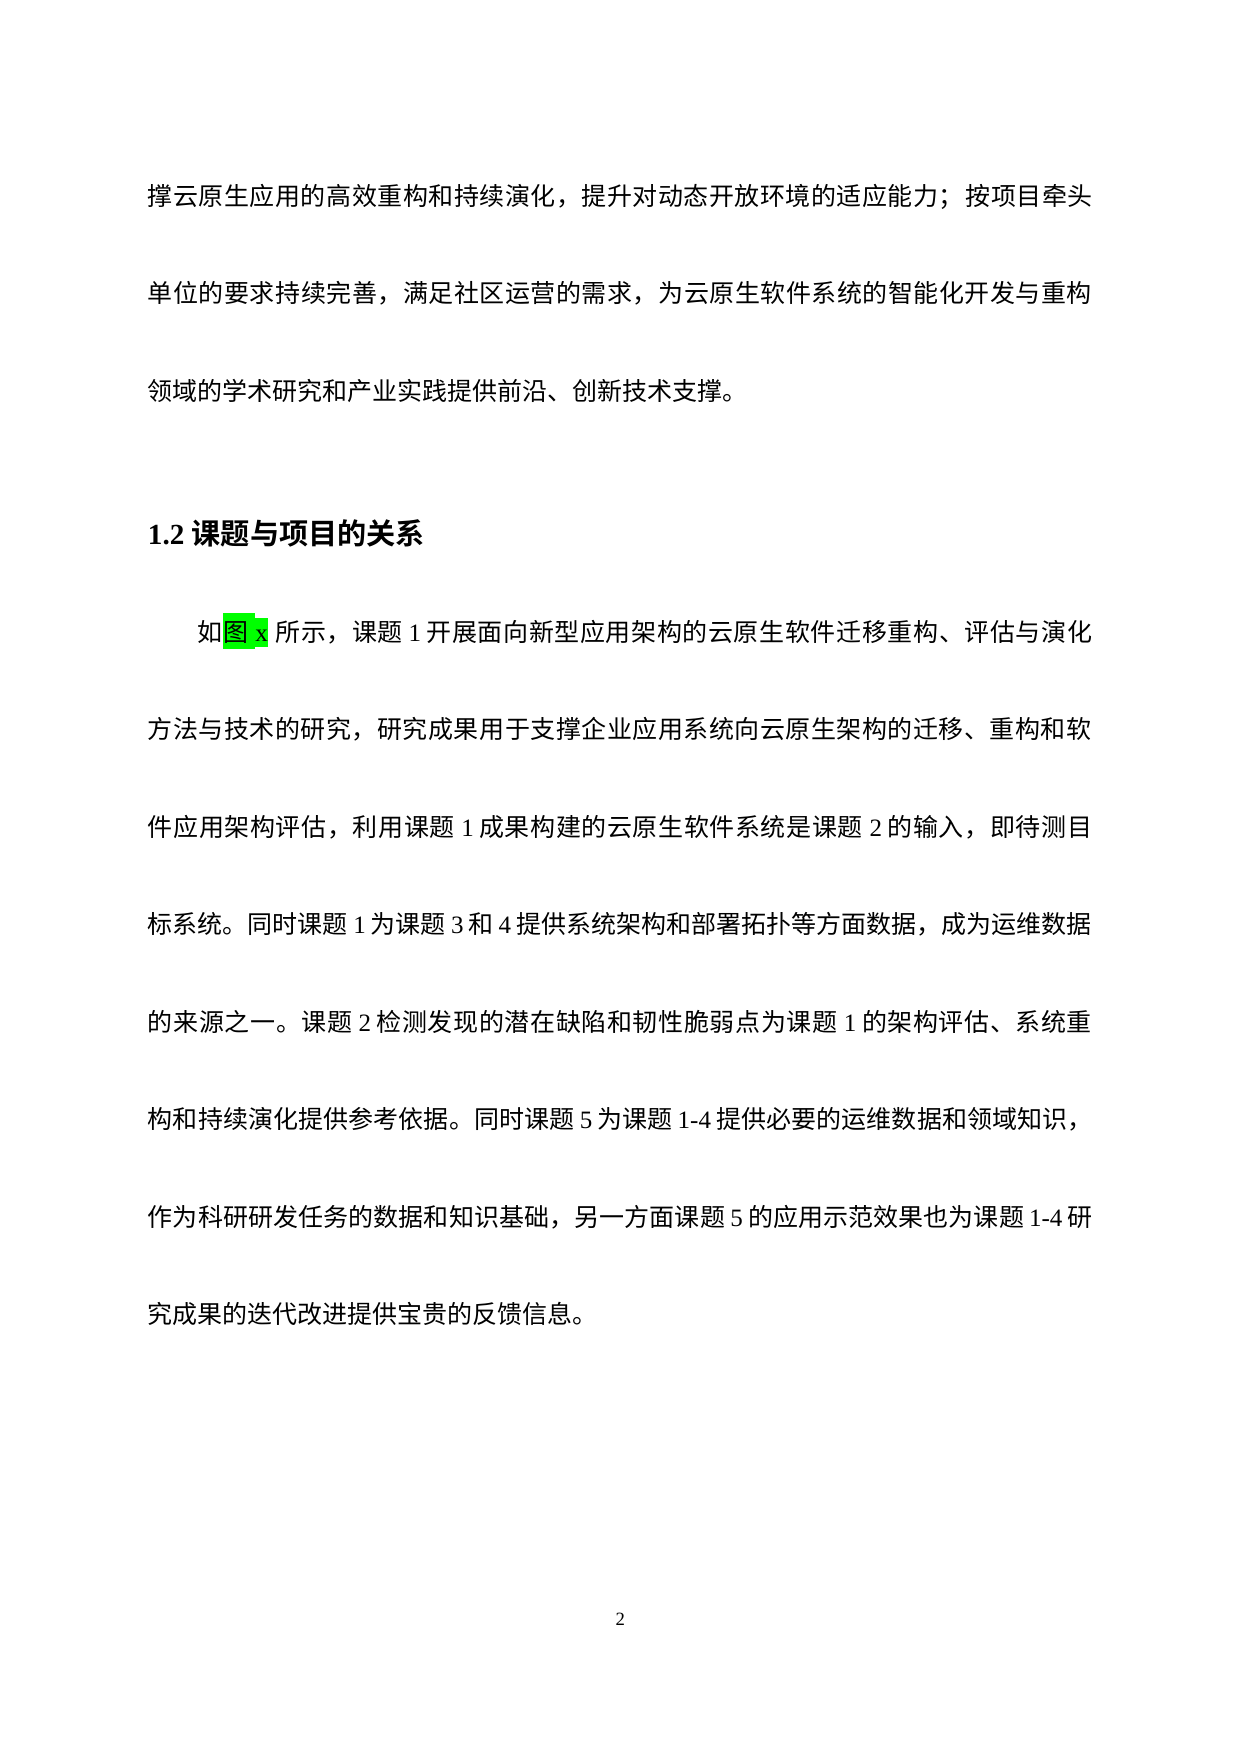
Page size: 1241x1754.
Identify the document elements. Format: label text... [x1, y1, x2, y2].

subtitle 1.2 课题与项目的关系 [148, 499, 1092, 564]
text 如图 x 所示，课题1开展面向新型应用架构的云原生软件迁移重构、评估与演化方法与技术的研究，研究成果用于支撑企业应用系统向云原生架构的迁移、重构和软件应用架构评估，利用课题1成果构建的云原生软件系统是课题2的输入，即待测目标系统。同时课题1为课题3和4提供系统架构和部署拓扑等方面数据，成为运维数据的来源之一。课题2检测发现的潜在缺陷和韧性脆弱点为课题1的架构评估、系统重构和持续演化提供参考依据。同时课题5为课题1-4提供必要的运维数据和领域知识，作为科研研发任务的数据和知识基础，另一方面课题5的应用示范效果也为课题1-4研究成果的迭代改进提供宝贵的反馈信息。 [148, 598, 1092, 1346]
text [148, 162, 1092, 422]
